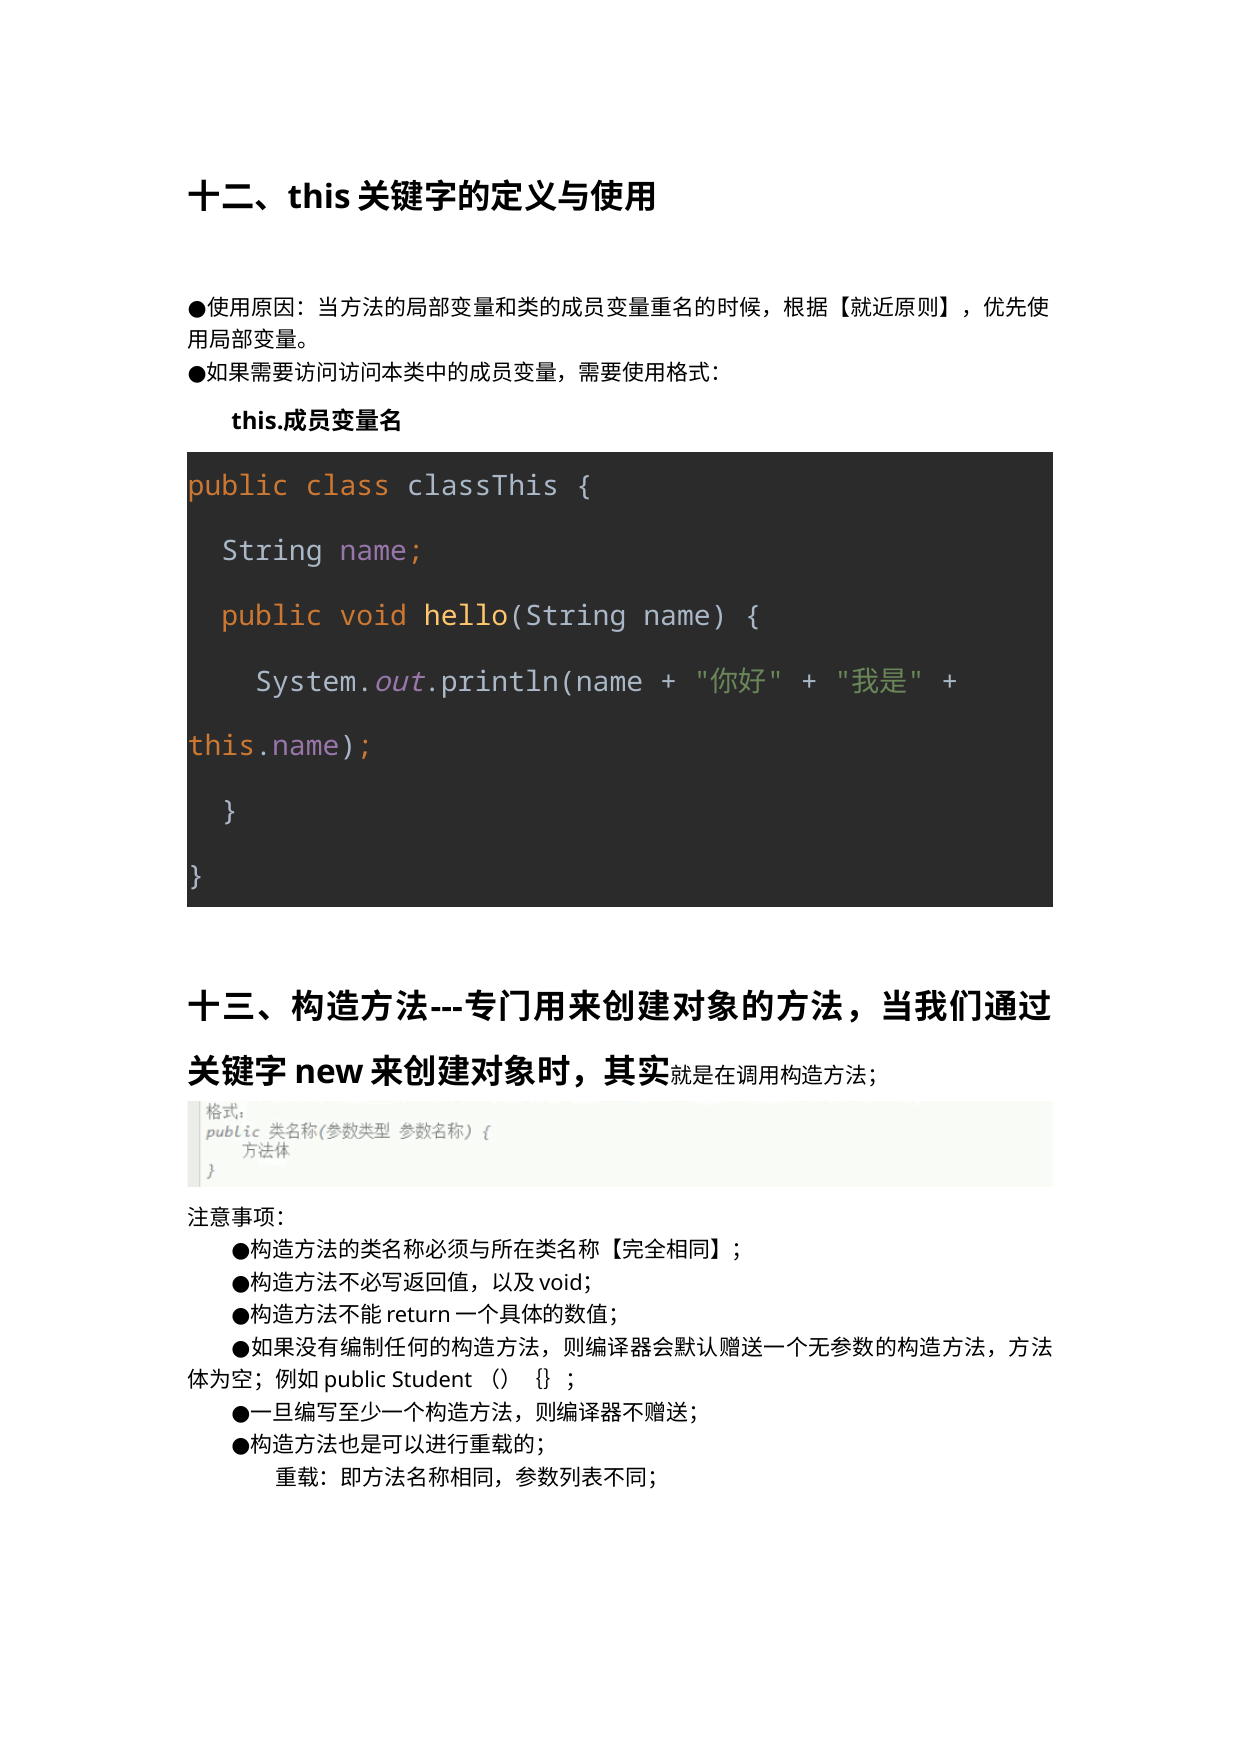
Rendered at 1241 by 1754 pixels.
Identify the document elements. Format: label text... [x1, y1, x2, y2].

text ●如果需要访问访问本类中的成员变量，需要使用格式： [187, 354, 1053, 387]
text 重载：即方法名称相同，参数列表不同； [187, 1459, 1053, 1492]
text 注意事项： [187, 1199, 1053, 1232]
text ●使用原因：当方法的局部变量和类的成员变量重名的时候，根据【就近原则】，优先使用局部变量。 [187, 289, 1053, 354]
text 十三、构造方法---专门用来创建对象的方法，当我们通过关键字new来创建对象时，其实就是在调用构造方法； [187, 972, 1053, 1101]
text public class classThis { String name; public void hello(String name) { System.out.println(name + "你好" + "我是" + this.name); } } [187, 452, 1053, 907]
text ●一旦编写至少一个构造方法，则编译器不赠送； [187, 1394, 1053, 1427]
text ●构造方法的类名称必须与所在类名称【完全相同】； [187, 1232, 1053, 1264]
text ●构造方法不能return一个具体的数值； [187, 1297, 1053, 1329]
text ●构造方法不必写返回值，以及void； [187, 1264, 1053, 1297]
text ●如果没有编制任何的构造方法，则编译器会默认赠送一个无参数的构造方法，方法体为空；例如 public Student （）｛｝； [187, 1329, 1053, 1394]
subtitle 十二、this关键字的定义与使用 [187, 162, 1053, 227]
text ●构造方法也是可以进行重载的； [187, 1427, 1053, 1459]
picture [187, 1101, 1053, 1187]
text this.成员变量名 [187, 387, 1053, 452]
